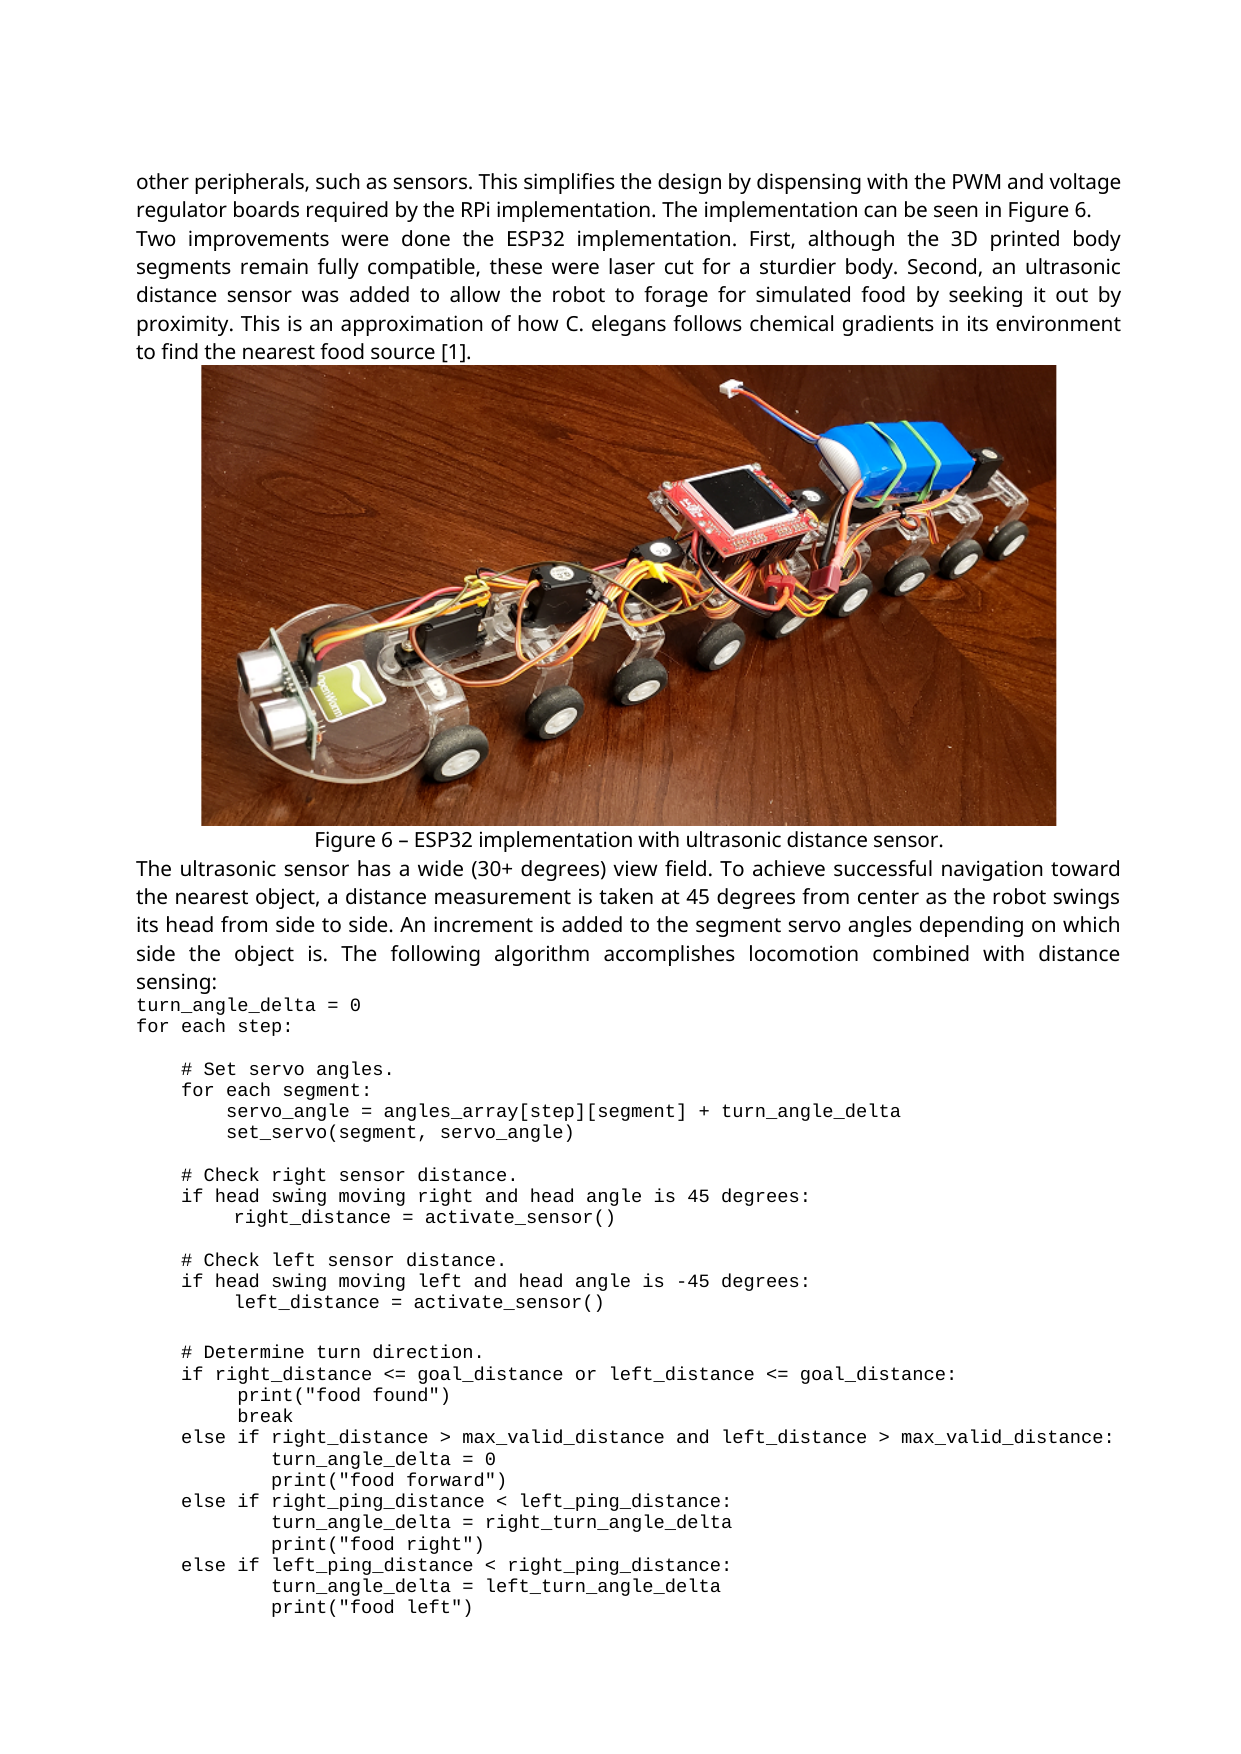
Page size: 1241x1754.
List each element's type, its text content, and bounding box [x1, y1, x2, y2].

text for each step: [136, 1017, 1122, 1038]
text else if right_ping_distance < left_ping_distance: [136, 1492, 1122, 1513]
text # Check left sensor distance. [136, 1251, 1122, 1272]
text Two improvements were done the ESP32 implementation. First, although the 3D printed body segments remain fully compatible, these were laser cut for a sturdier body. Second, an ultrasonic distance sensor was added to allow the robot to forage for simulated food by seeking it out by proximity. This is an approximation of how C. elegans follows chemical gradients in its environment to find the nearest food source [1]. [136, 224, 1122, 366]
text if head swing moving left and head angle is -45 degrees: [136, 1272, 1122, 1293]
text left_distance = activate_sensor() [136, 1293, 1122, 1314]
text if right_distance <= goal_distance or left_distance <= goal_distance: [136, 1364, 1122, 1386]
text print("food right") [136, 1534, 1122, 1556]
text turn_angle_delta = left_turn_angle_delta [136, 1577, 1122, 1598]
text # Check right sensor distance. [136, 1166, 1122, 1187]
text Figure 6 – ESP32 implementation with ultrasonic distance sensor. [136, 825, 1122, 854]
text break [136, 1407, 1122, 1428]
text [136, 167, 1122, 224]
text set_servo(segment, servo_angle) [136, 1123, 1122, 1144]
text print("food left") [136, 1598, 1122, 1619]
text right_distance = activate_sensor() [136, 1208, 1122, 1229]
text else if left_ping_distance < right_ping_distance: [136, 1556, 1122, 1577]
text # Determine turn direction. [136, 1343, 1122, 1364]
picture [201, 365, 1057, 826]
text print("food forward") [136, 1471, 1122, 1492]
text for each segment: [136, 1081, 1122, 1102]
text # Set servo angles. [136, 1059, 1122, 1081]
text print("food found") [136, 1386, 1122, 1407]
text The ultrasonic sensor has a wide (30+ degrees) view field. To achieve successful navigation toward the nearest object, a distance measurement is taken at 45 degrees from center as the robot swings its head from side to side. An increment is added to the segment servo angles depending on which side the object is. The following algorithm accomplishes locomotion combined with distance sensing: [136, 854, 1122, 996]
text servo_angle = angles_array[step][segment] + turn_angle_delta [136, 1102, 1122, 1123]
text turn_angle_delta = 0 [136, 1449, 1122, 1471]
text if head swing moving right and head angle is 45 degrees: [136, 1187, 1122, 1208]
text else if right_distance > max_valid_distance and left_distance > max_valid_distance: [136, 1428, 1122, 1449]
text turn_angle_delta = 0 [136, 996, 1122, 1017]
text turn_angle_delta = right_turn_angle_delta [136, 1513, 1122, 1534]
